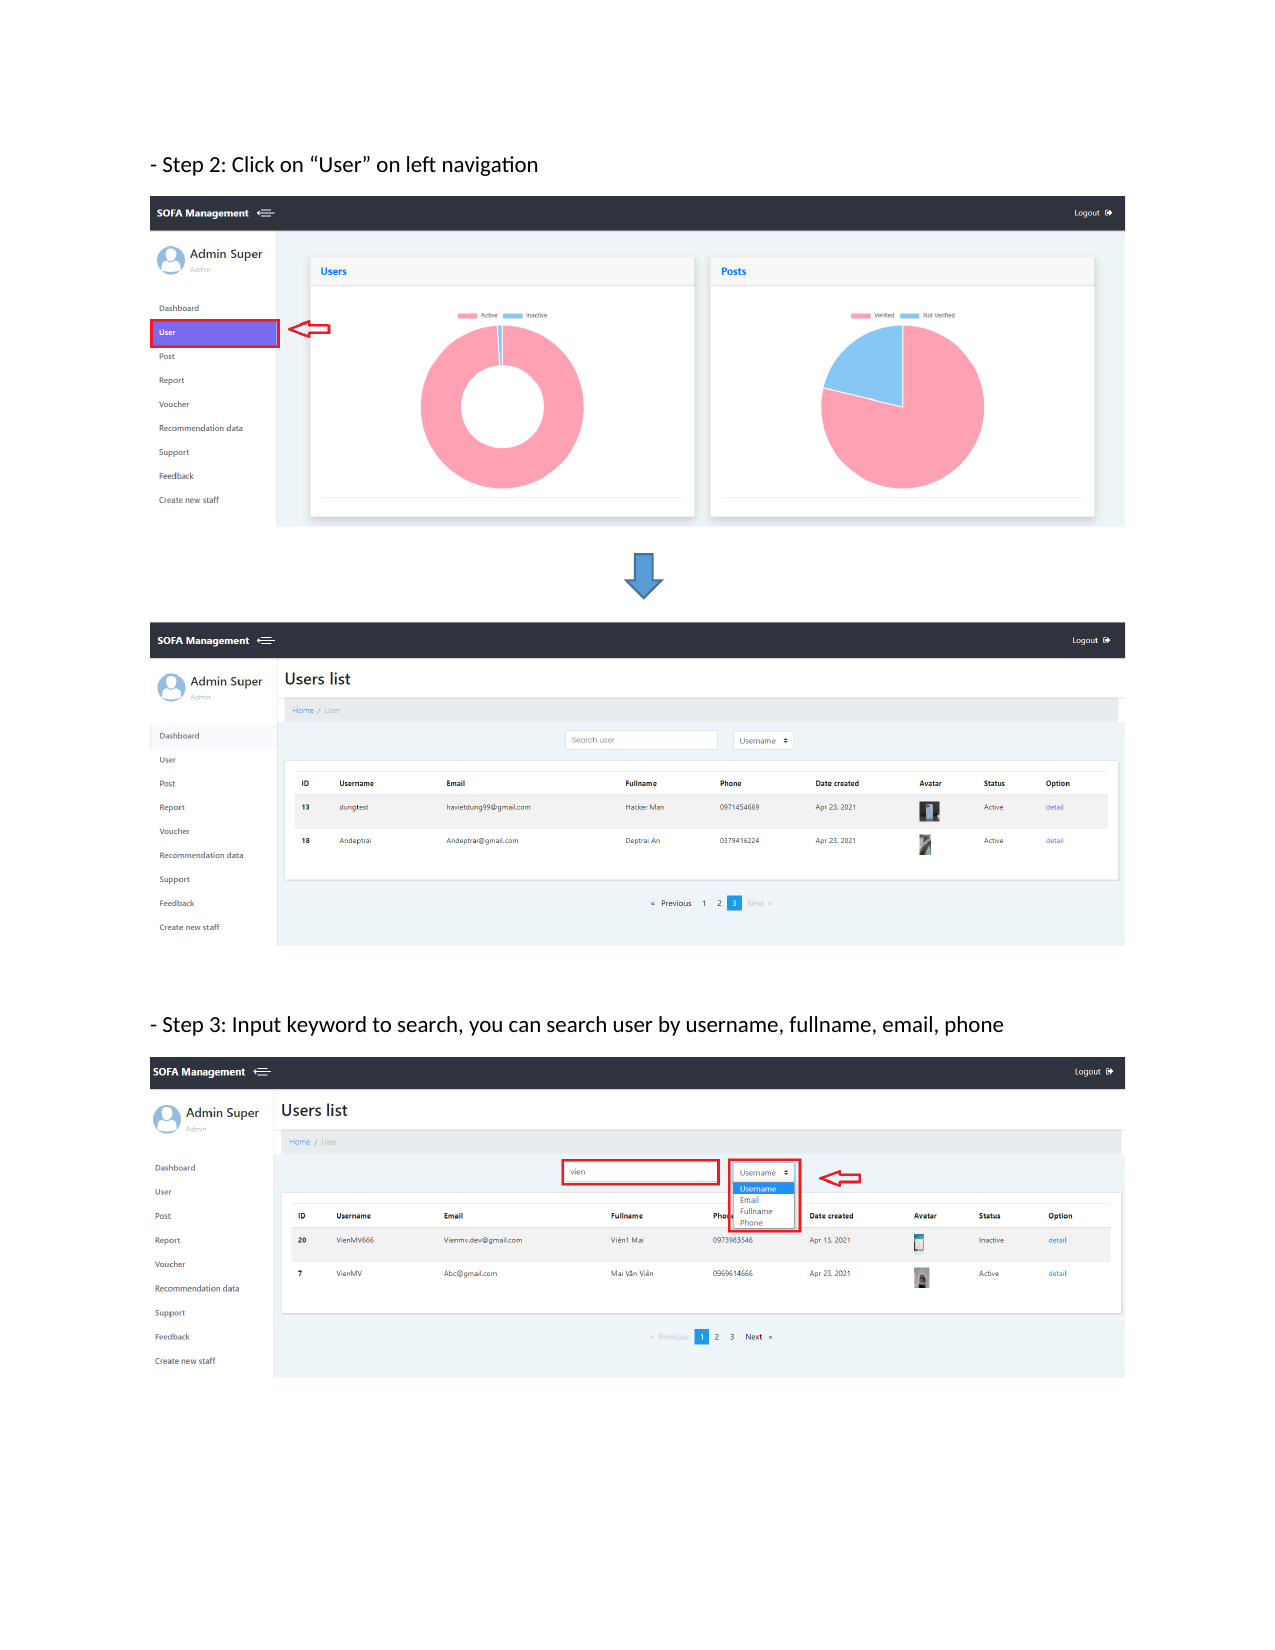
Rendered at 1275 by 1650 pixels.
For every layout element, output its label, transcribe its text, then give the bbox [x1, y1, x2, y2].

picture [150, 621, 1125, 946]
text - Step 2: Click on “User” on left navigation [150, 150, 1125, 178]
picture [150, 1057, 1125, 1379]
picture [150, 196, 1125, 527]
text - Step 3: Input keyword to search, you can search user by username, fullname, email, phone [150, 1010, 1125, 1038]
